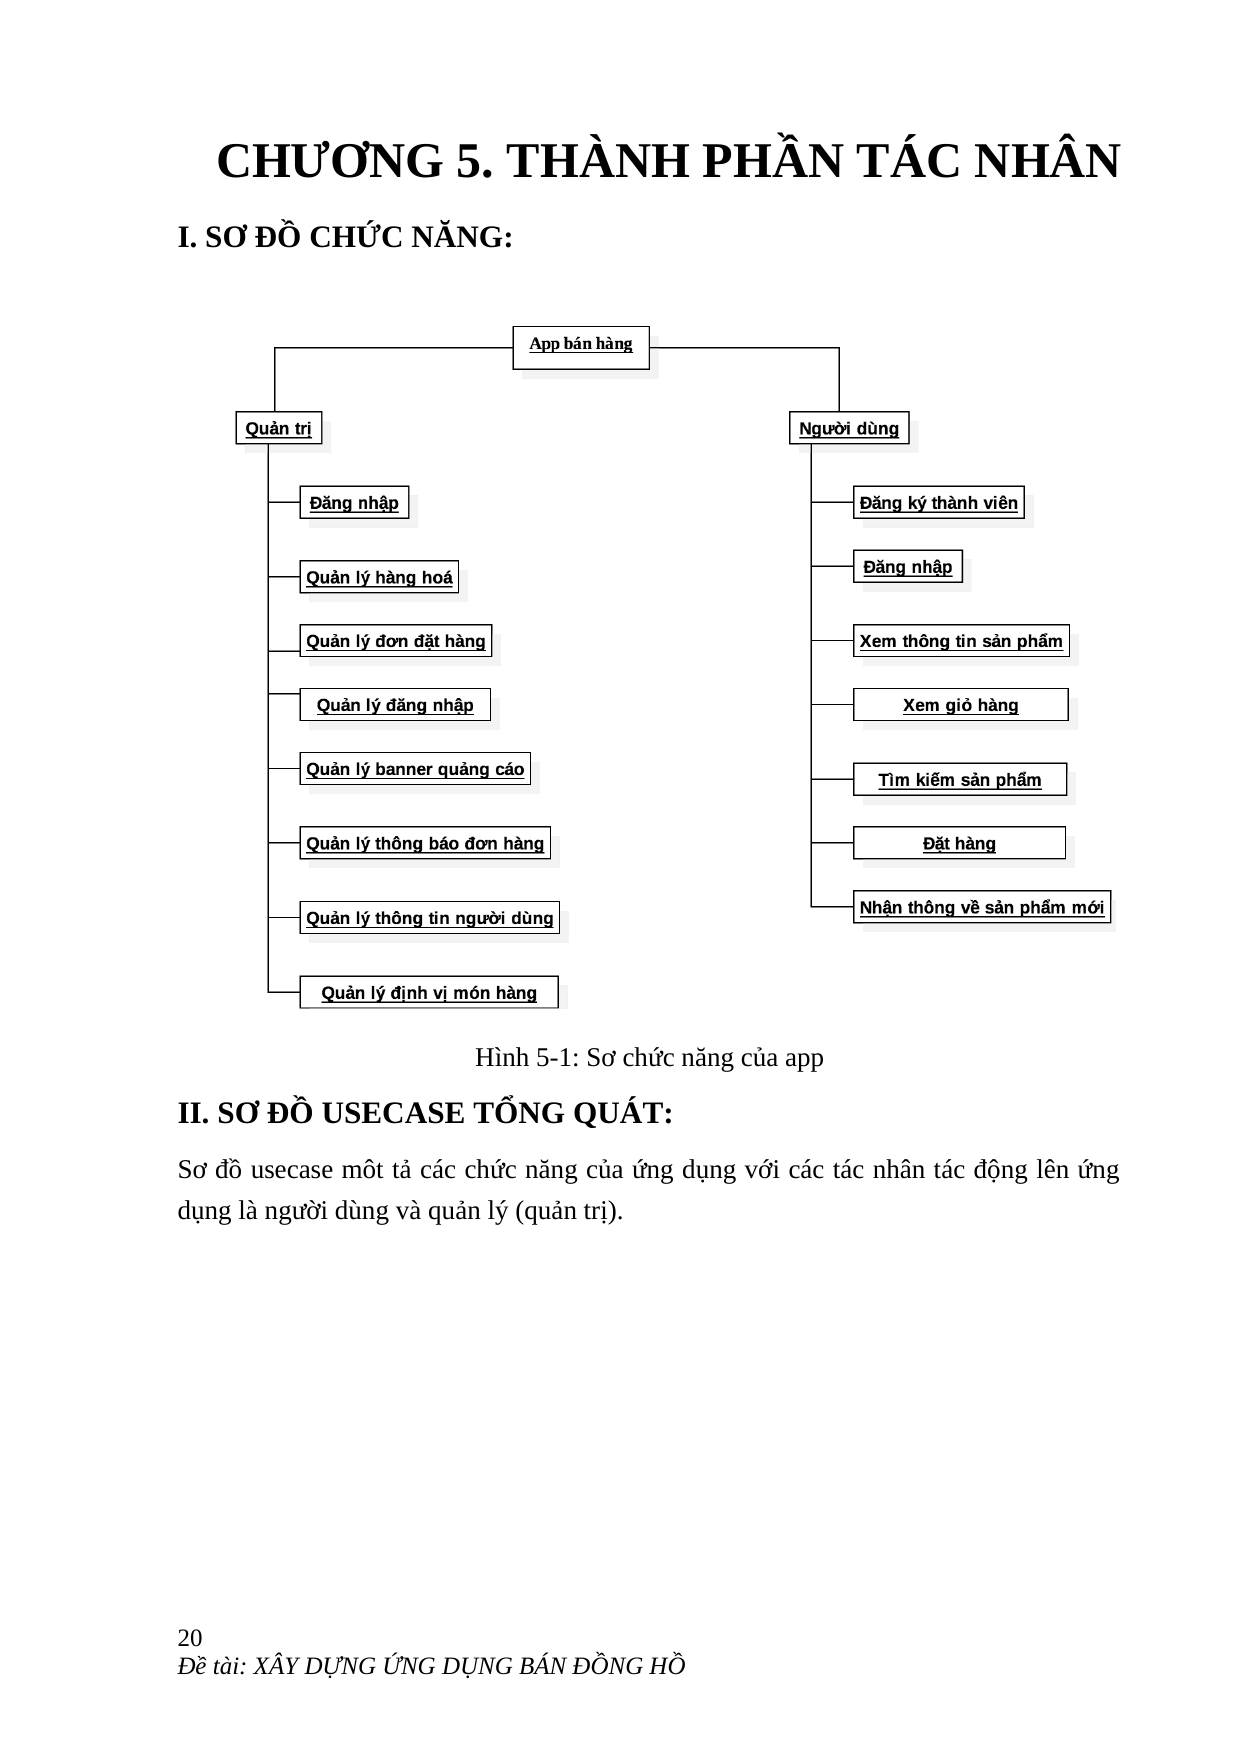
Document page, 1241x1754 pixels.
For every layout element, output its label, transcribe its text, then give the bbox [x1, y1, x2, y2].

text CHƯƠNG 5. THÀNH PHẦN TÁC NHÂN [177, 131, 1122, 188]
text II. SƠ ĐỒ USECASE TỔNG QUÁT: [177, 1094, 1122, 1130]
text Sơ đồ usecase môt tả các chức năng của ứng dụng với các tác nhân tác động lên ứng dụng là người dùng và quản lý (quản trị). [177, 1153, 1122, 1225]
text I. SƠ ĐỒ CHỨC NĂNG: [177, 218, 1122, 254]
picture [176, 262, 1117, 1009]
